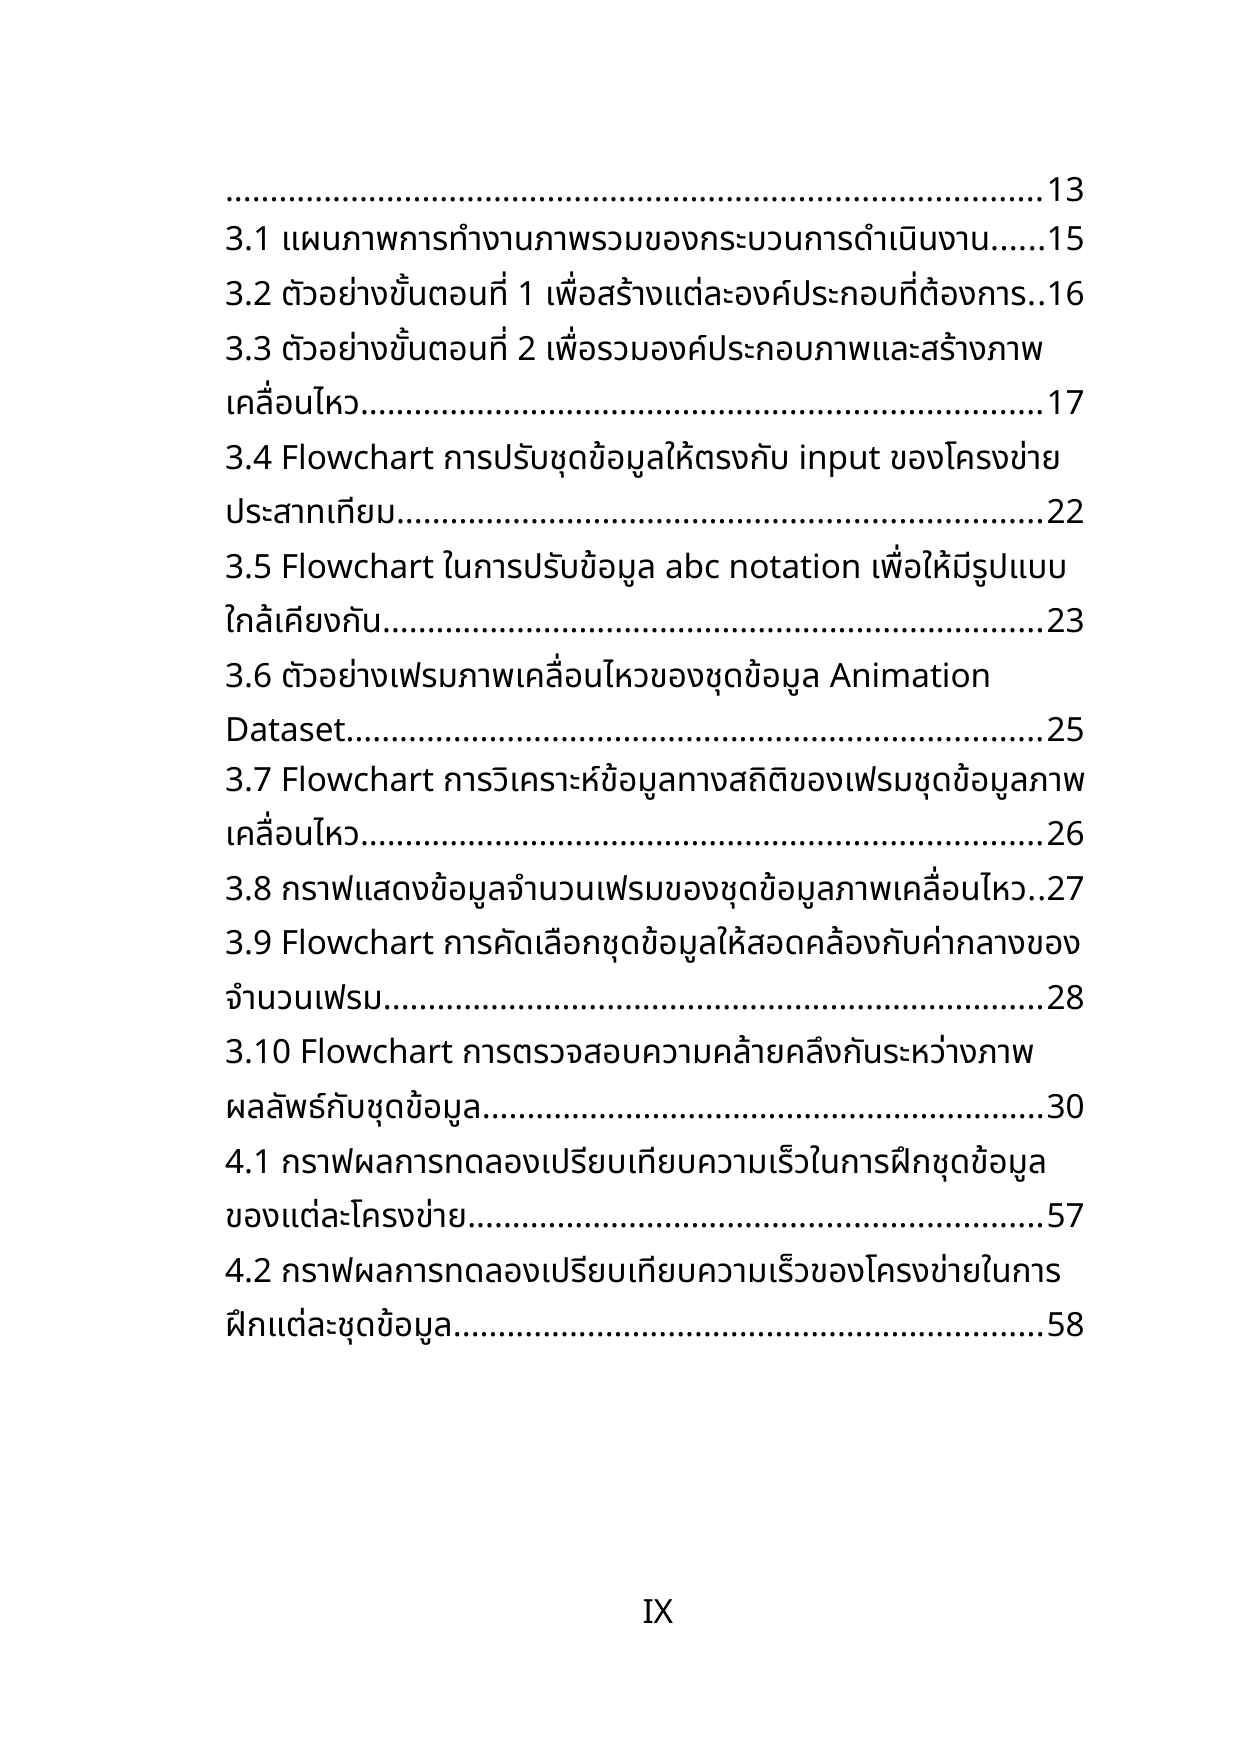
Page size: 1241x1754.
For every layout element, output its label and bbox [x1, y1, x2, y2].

text [225, 166, 1090, 1352]
